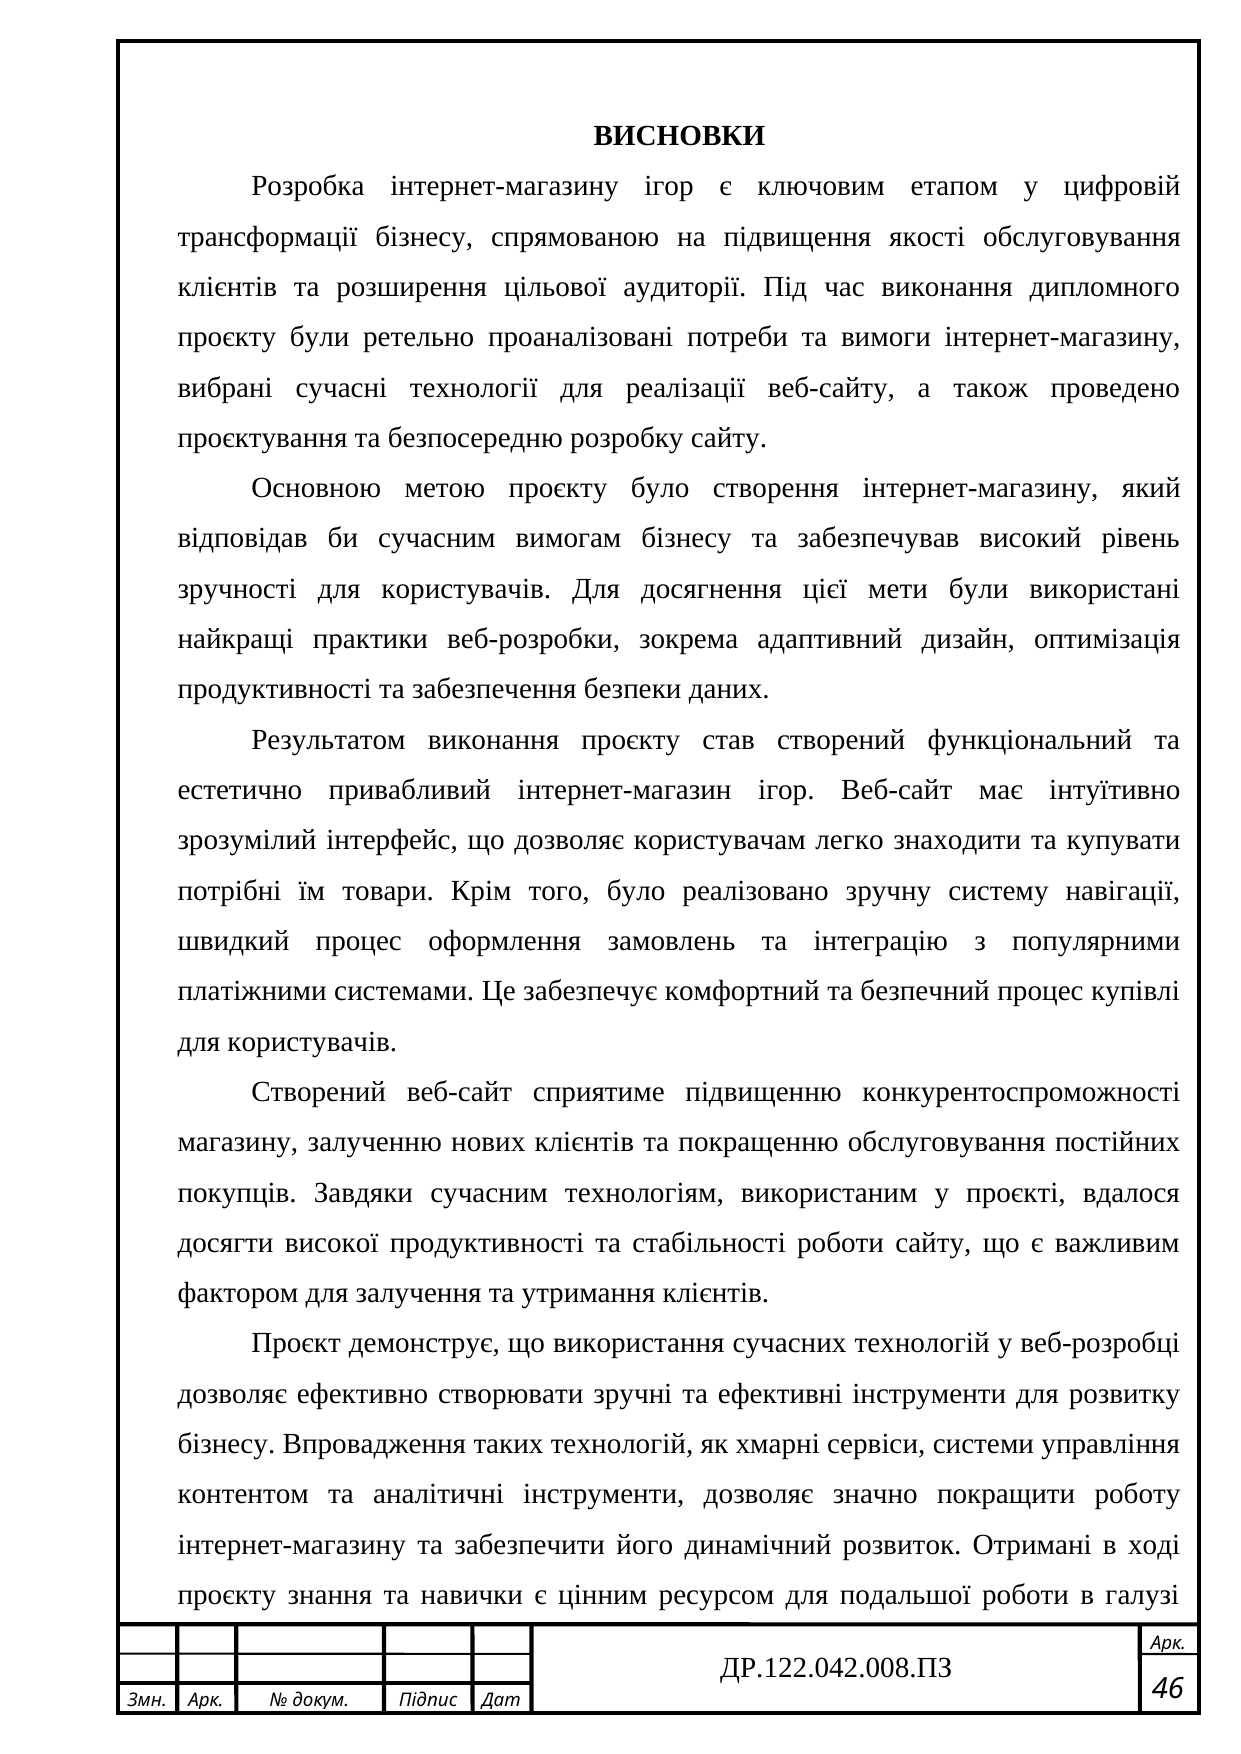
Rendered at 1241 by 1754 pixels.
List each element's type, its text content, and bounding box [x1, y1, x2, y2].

subtitle ВИСНОВКИ [177, 118, 1181, 152]
text Основною метою проєкту було створення інтернет-магазину, який відповідав би сучасним вимогам бізнесу та забезпечував високий рівень зручності для користувачів. Для досягнення цієї мети були використані найкращі практики веб-розробки, зокрема адаптивний дизайн, оптимізація продуктивності та забезпечення безпеки даних. [177, 470, 1181, 705]
text Розробка інтернет-магазину ігор є ключовим етапом у цифровій трансформації бізнесу, спрямованою на підвищення якості обслуговування клієнтів та розширення цільової аудиторії. Під час виконання дипломного проєкту були ретельно проаналізовані потреби та вимоги інтернет-магазину, вибрані сучасні технології для реалізації веб-сайту, а також проведено проєктування та безпосередню розробку сайту. [177, 168, 1181, 453]
text Створений веб-сайт сприятиме підвищенню конкурентоспроможності магазину, залученню нових клієнтів та покращенню обслуговування постійних покупців. Завдяки сучасним технологіям, використаним у проєкті, вдалося досягти високої продуктивності та стабільності роботи сайту, що є важливим фактором для залучення та утримання клієнтів. [177, 1074, 1181, 1309]
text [177, 1326, 1181, 1611]
text Результатом виконання проєкту став створений функціональний та естетично привабливий інтернет-магазин ігор. Веб-сайт має інтуїтивно зрозумілий інтерфейс, що дозволяє користувачам легко знаходити та купувати потрібні їм товари. Крім того, було реалізовано зручну систему навігації, швидкий процес оформлення замовлень та інтеграцію з популярними платіжними системами. Це забезпечує комфортний та безпечний процес купівлі для користувачів. [177, 722, 1181, 1057]
